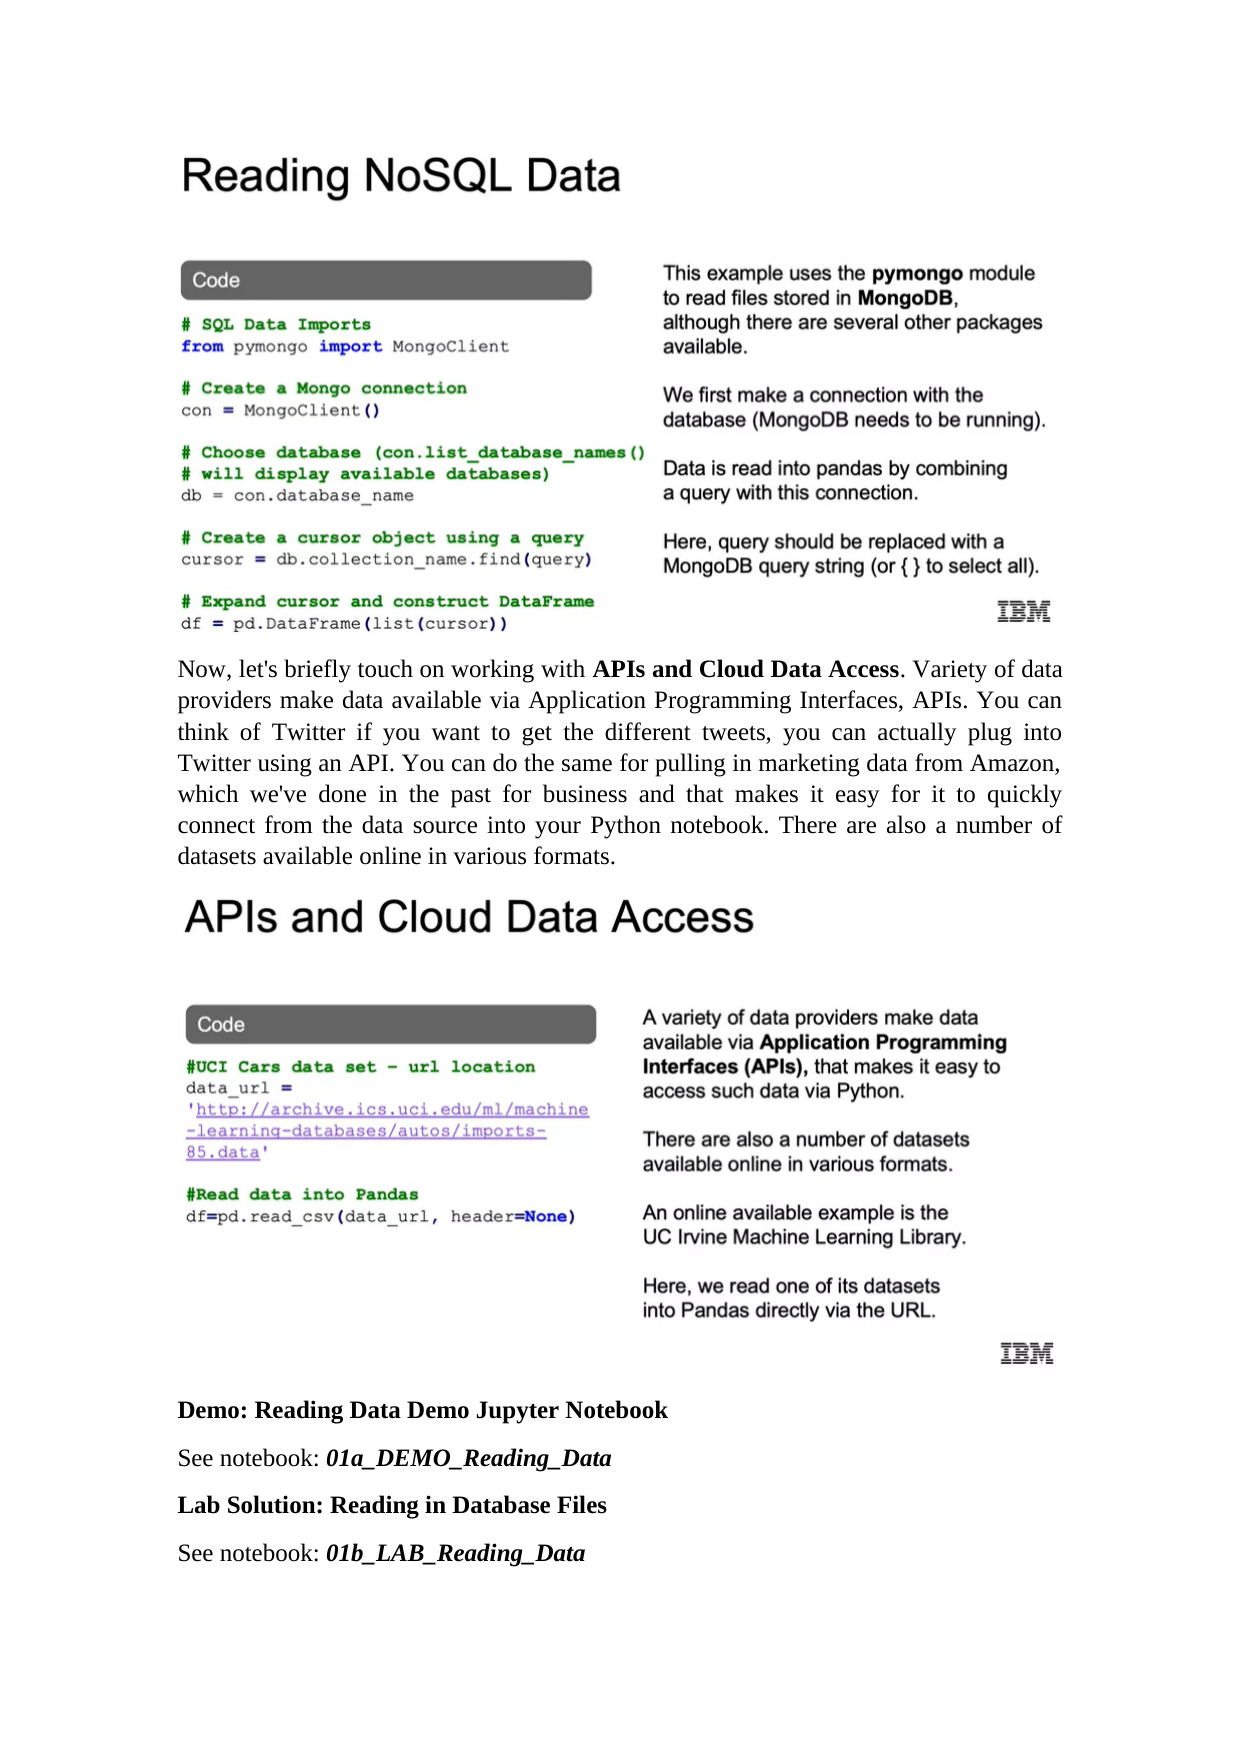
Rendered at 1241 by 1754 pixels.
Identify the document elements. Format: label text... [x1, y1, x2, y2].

picture [177, 147, 1063, 636]
text Now, let's briefly touch on working with APIs and Cloud Data Access. Variety of data providers make data available via Application Programming Interfaces, APIs. You can think of Twitter if you want to get the different tweets, you can actually plug into Twitter using an API. You can do the same for pulling in marketing data from Amazon, which we've done in the past for business and that makes it easy for it to quickly connect from the data source into your Python notebook. There are also a number of datasets available online in various formats. [177, 654, 1063, 869]
text See notebook: 01b_LAB_Reading_Data [177, 1538, 1063, 1567]
text See notebook: 01a_DEMO_Reading_Data [177, 1443, 1063, 1471]
picture [177, 888, 1063, 1377]
text Lab Solution: Reading in Database Files [177, 1490, 1063, 1519]
text Demo: Reading Data Demo Jupyter Notebook [177, 1395, 1063, 1424]
